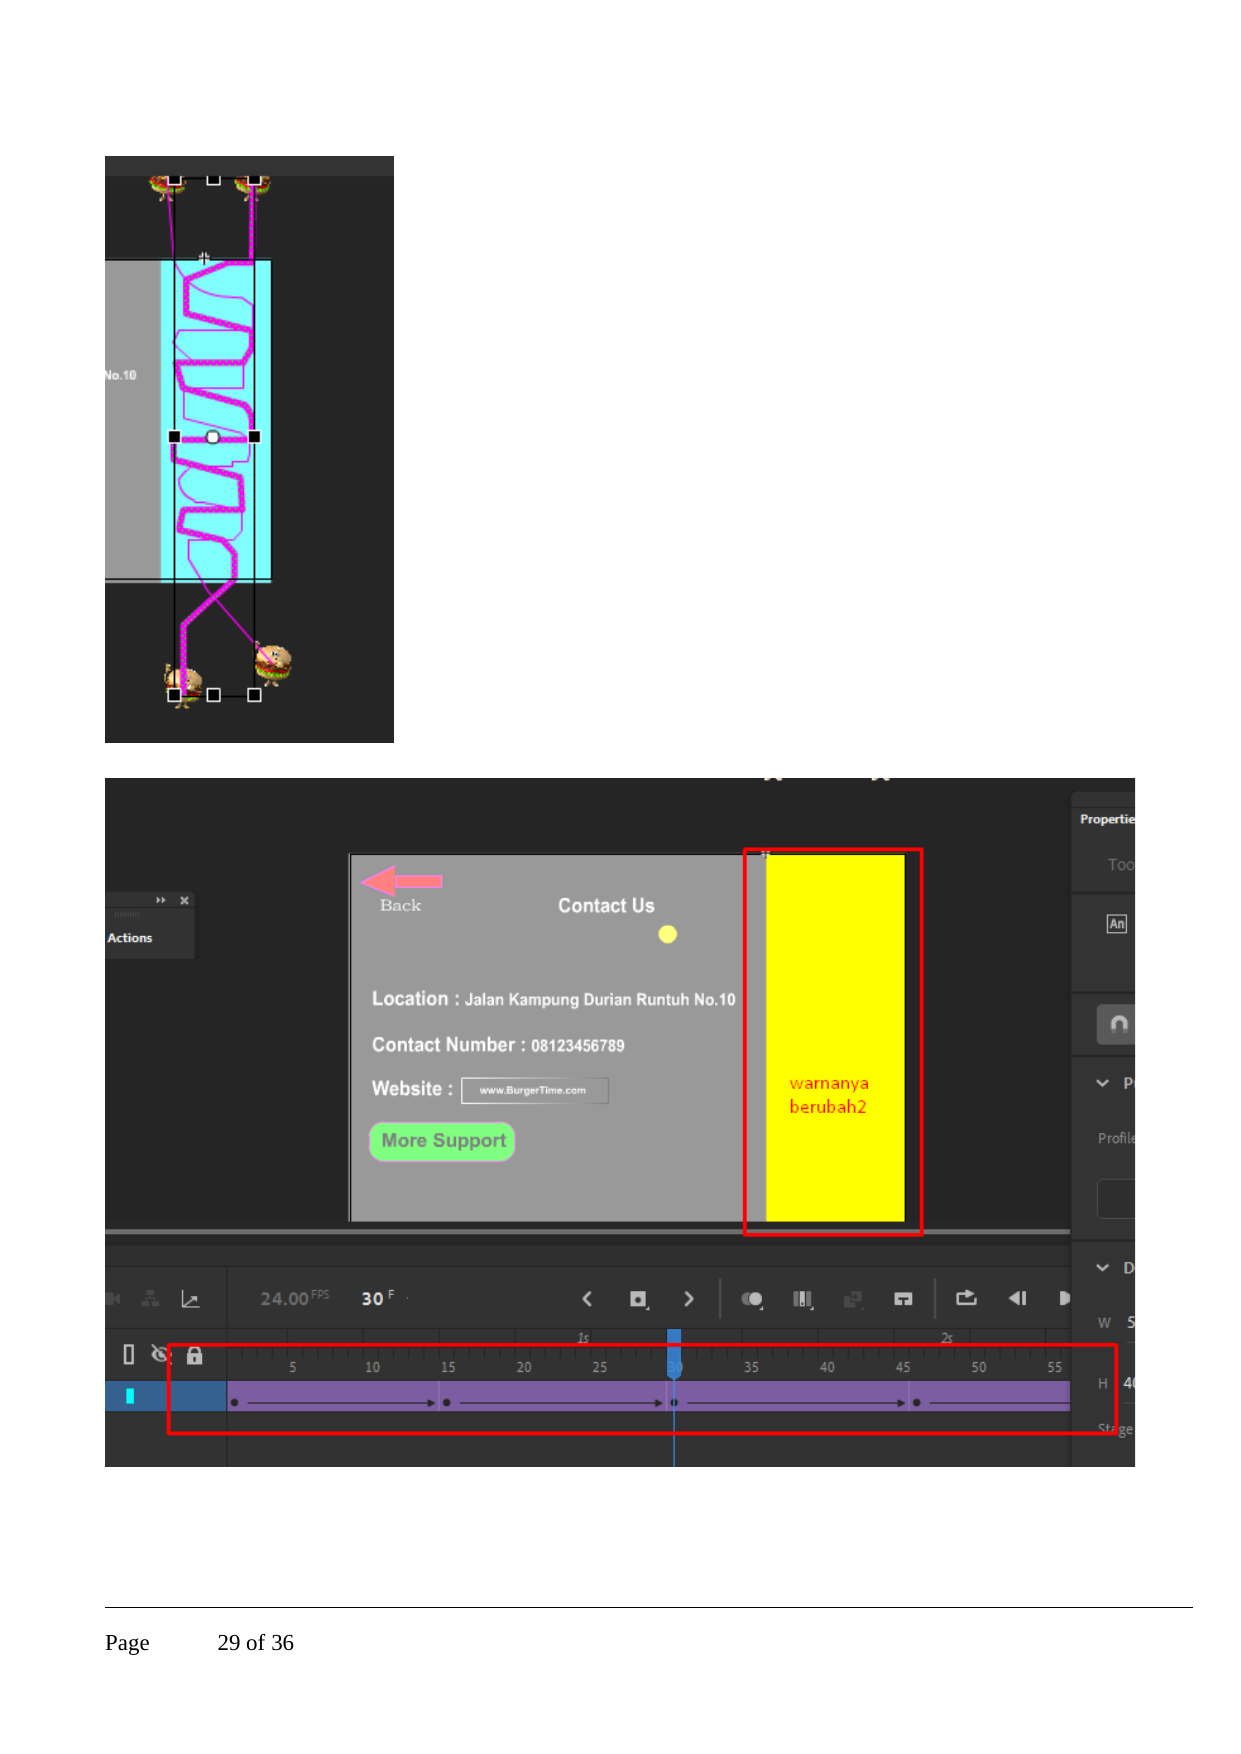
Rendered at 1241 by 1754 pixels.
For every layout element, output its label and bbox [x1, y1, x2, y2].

picture [105, 156, 394, 743]
picture [105, 778, 1136, 1467]
